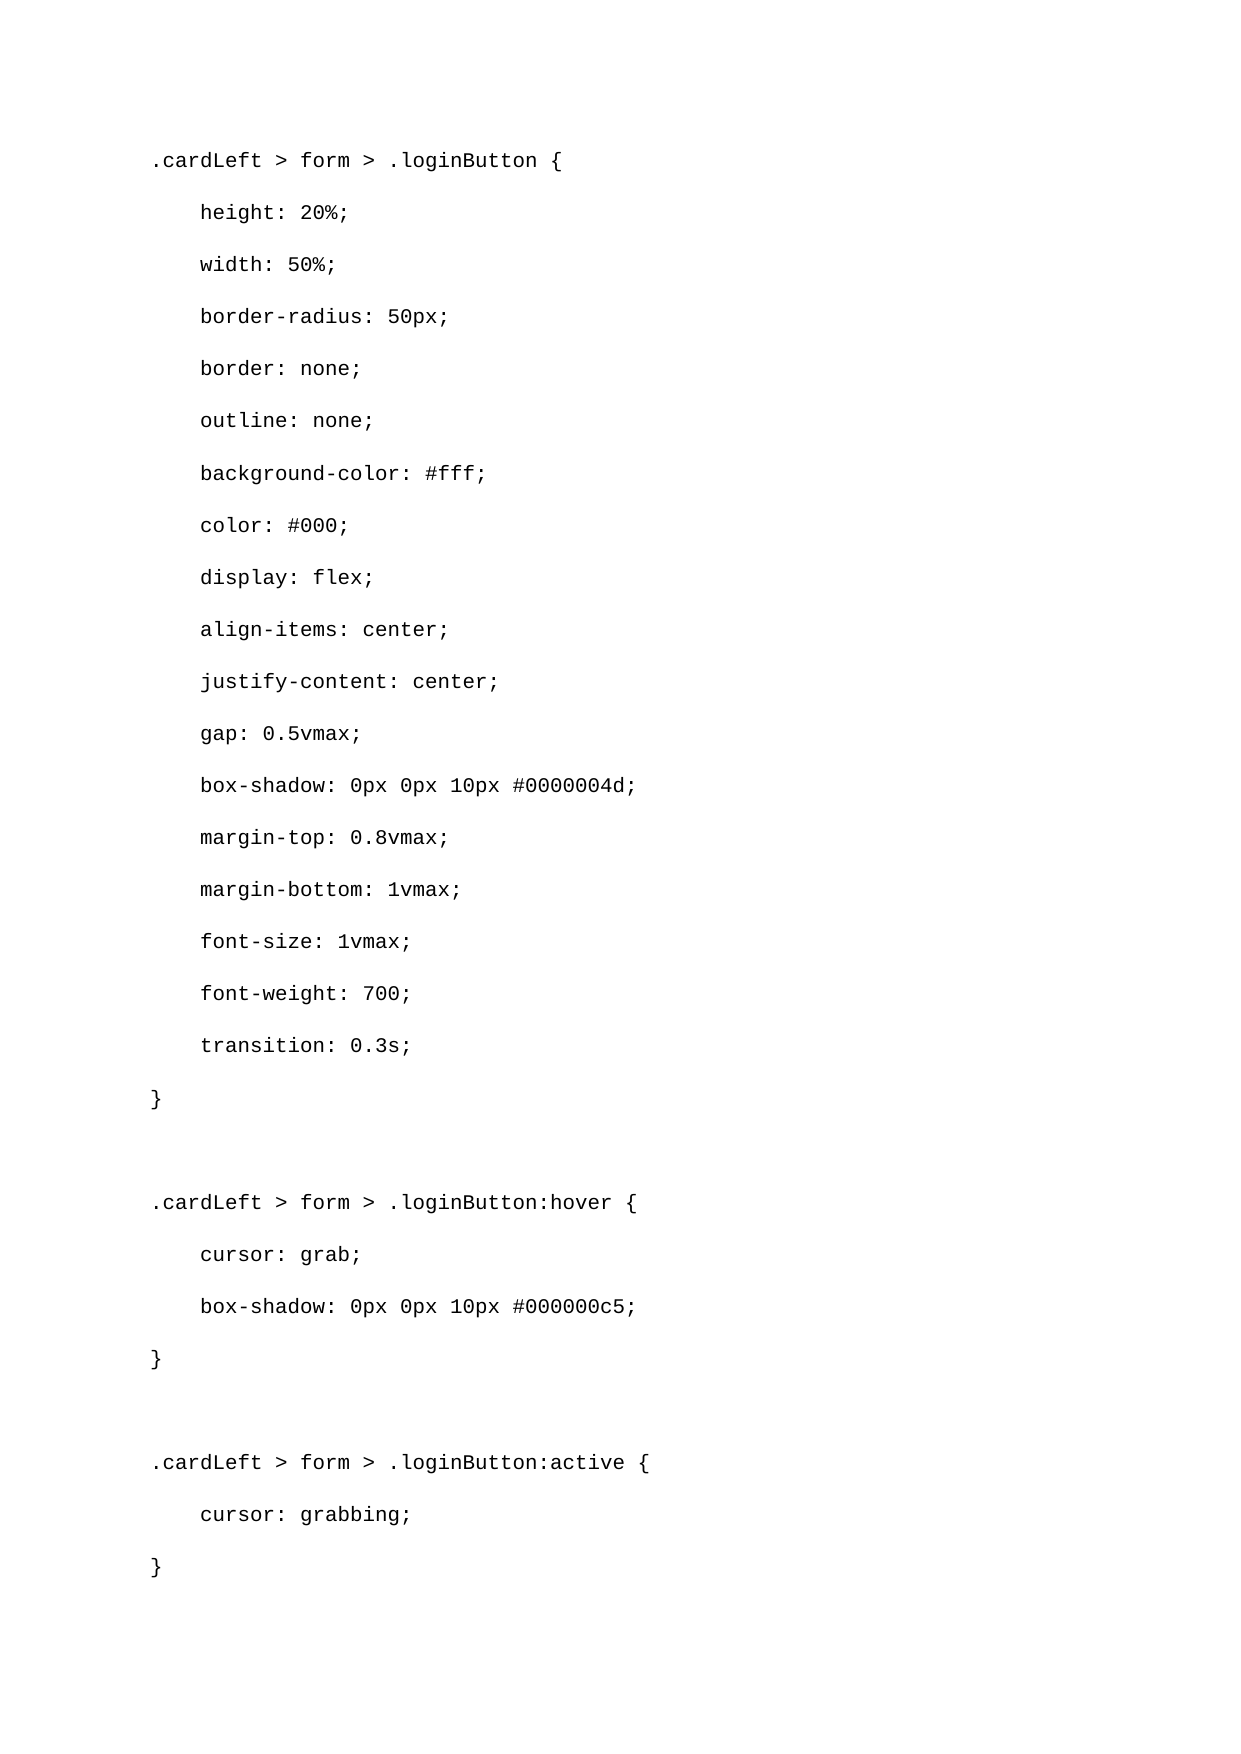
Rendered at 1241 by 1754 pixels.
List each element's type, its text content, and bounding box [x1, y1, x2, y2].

text transition: 0.3s; [150, 1035, 1090, 1059]
text align-items: center; [150, 619, 1090, 642]
text box-shadow: 0px 0px 10px #0000004d; [150, 775, 1090, 799]
text width: 50%; [150, 254, 1090, 278]
text justify-content: center; [150, 671, 1090, 694]
text gap: 0.5vmax; [150, 723, 1090, 747]
text .cardLeft > form > .loginButton:hover { [150, 1192, 1090, 1215]
text } [150, 1348, 1090, 1372]
text display: flex; [150, 567, 1090, 590]
text height: 20%; [150, 202, 1090, 226]
text cursor: grab; [150, 1244, 1090, 1267]
text box-shadow: 0px 0px 10px #000000c5; [150, 1296, 1090, 1319]
text } [150, 1087, 1090, 1111]
text border: none; [150, 358, 1090, 382]
text cursor: grabbing; [150, 1504, 1090, 1528]
text font-size: 1vmax; [150, 931, 1090, 955]
text margin-top: 0.8vmax; [150, 827, 1090, 851]
text font-weight: 700; [150, 983, 1090, 1007]
text outline: none; [150, 410, 1090, 434]
text .cardLeft > form > .loginButton { [150, 150, 1090, 174]
text } [150, 1556, 1090, 1580]
text background-color: #fff; [150, 462, 1090, 486]
text margin-bottom: 1vmax; [150, 879, 1090, 903]
text .cardLeft > form > .loginButton:active { [150, 1452, 1090, 1476]
text color: #000; [150, 514, 1090, 538]
text border-radius: 50px; [150, 306, 1090, 330]
